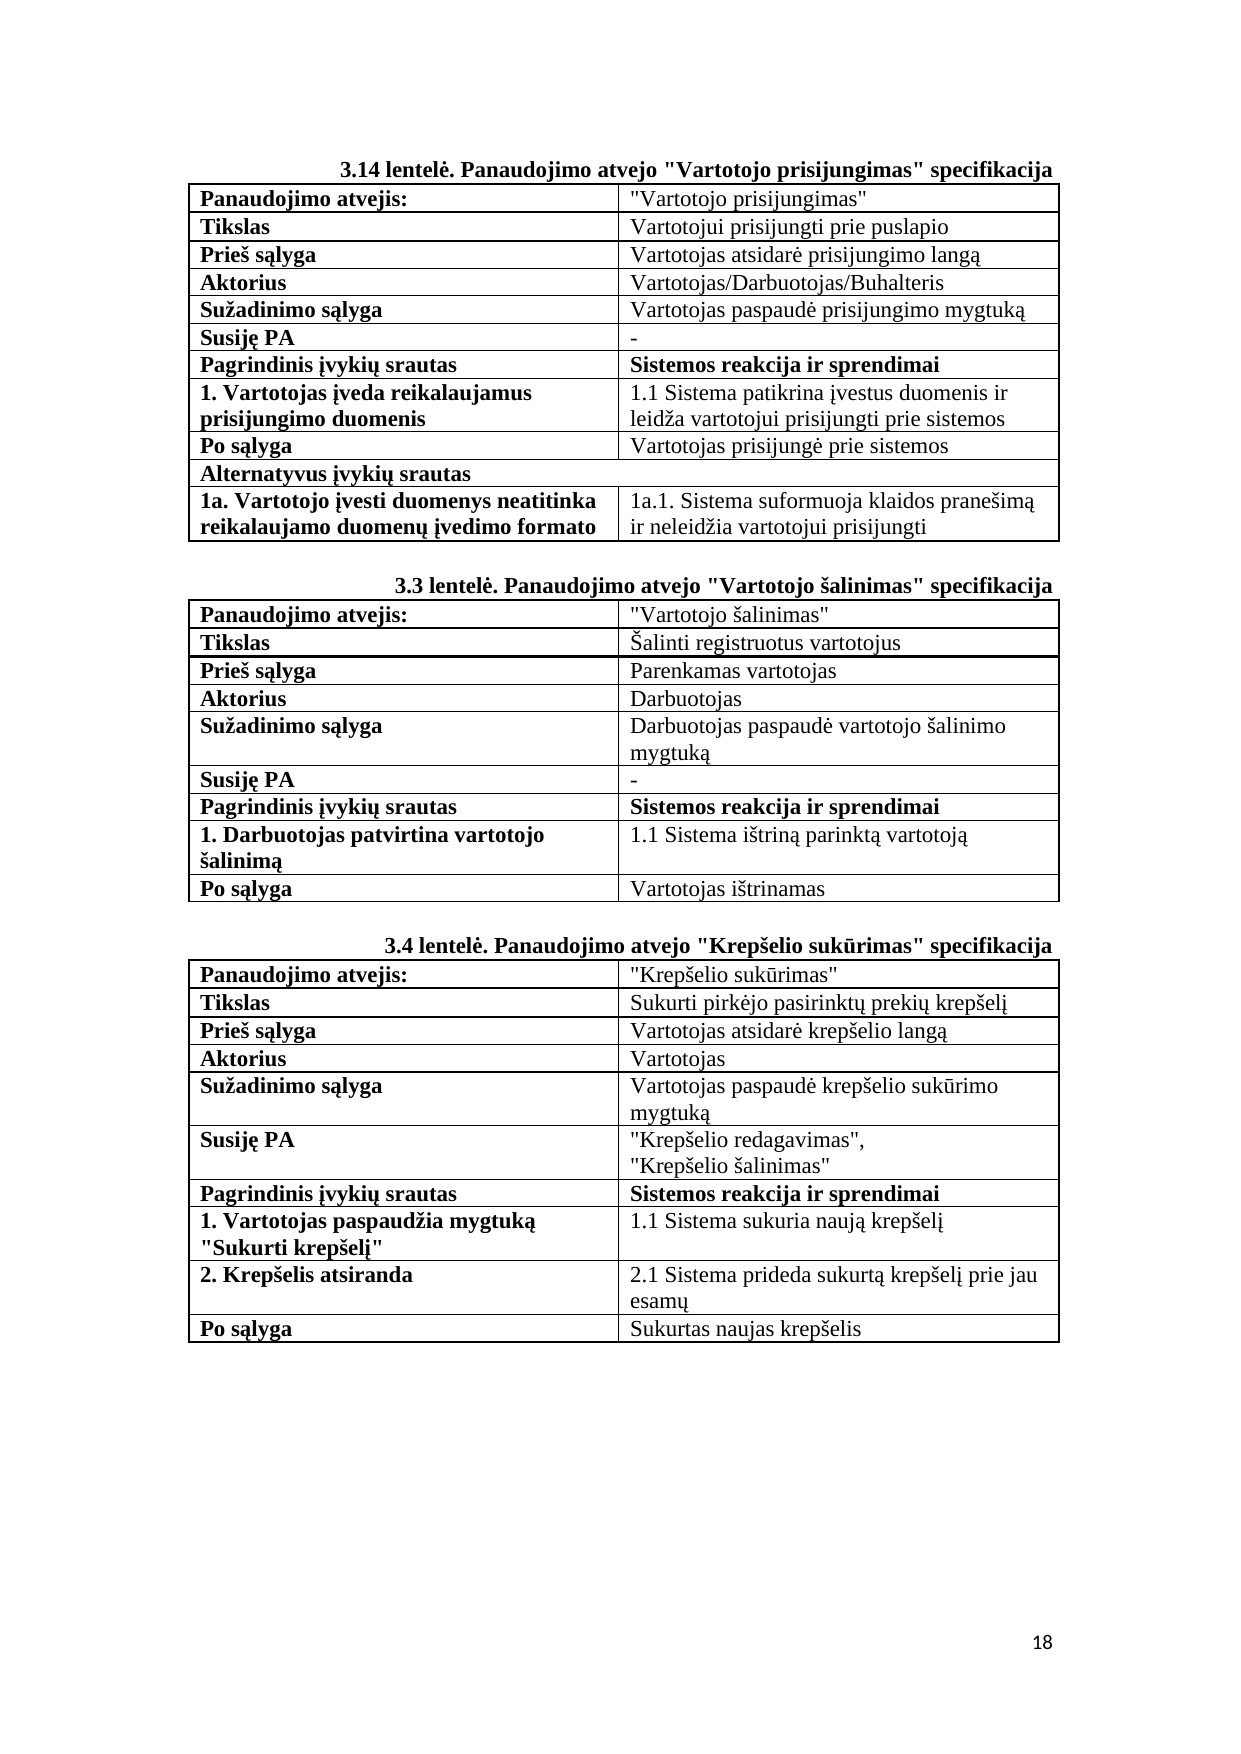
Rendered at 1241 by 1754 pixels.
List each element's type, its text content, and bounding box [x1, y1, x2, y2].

table_cell Aktorius [190, 685, 618, 711]
table_cell "Krepšelio redagavimas", "Krepšelio šalinimas" [619, 1126, 1058, 1179]
table_cell Tikslas [190, 629, 618, 655]
table_cell Sužadinimo sąlyga [190, 712, 618, 765]
table_cell Vartotojui prisijungti prie puslapio [619, 213, 1058, 239]
table_header Panaudojimo atvejis: [190, 601, 618, 627]
table_cell Susiję PA [190, 324, 618, 350]
table_cell Sukurti pirkėjo pasirinktų prekių krepšelį [619, 989, 1058, 1016]
table_cell Pagrindinis įvykių srautas [190, 794, 618, 820]
table_header "Vartotojo šalinimas" [619, 601, 1058, 627]
table_cell 1.1 Sistema sukuria naują krepšelį [619, 1207, 1058, 1260]
table_cell Tikslas [190, 213, 618, 239]
table_cell Alternatyvus įvykių srautas [190, 460, 1058, 486]
table_cell Vartotojas prisijungė prie sistemos [619, 432, 1058, 459]
table_cell Sistemos reakcija ir sprendimai [619, 794, 1058, 820]
table_cell Susiję PA [190, 1126, 618, 1179]
table_cell Sukurtas naujas krepšelis [619, 1315, 1058, 1341]
table_cell Po sąlyga [190, 875, 618, 901]
table_cell 1. Darbuotojas patvirtina vartotojo šalinimą [190, 821, 618, 873]
table_cell Vartotojas atsidarė prisijungimo langą [619, 242, 1058, 268]
table_cell Aktorius [190, 269, 618, 295]
table_cell 2.1 Sistema prideda sukurtą krepšelį prie jau esamų [619, 1261, 1058, 1314]
table_cell Darbuotojas [619, 685, 1058, 711]
table_header "Vartotojo prisijungimas" [619, 185, 1058, 211]
table_cell 1a. Vartotojo įvesti duomenys neatitinka reikalaujamo duomenų įvedimo formato [190, 487, 618, 540]
table_cell - [619, 766, 1058, 792]
table_cell Sistemos reakcija ir sprendimai [619, 1180, 1058, 1206]
table_cell Vartotojas paspaudė prisijungimo mygtuką [619, 296, 1058, 323]
table_cell Sistemos reakcija ir sprendimai [619, 351, 1058, 377]
table_cell Sužadinimo sąlyga [190, 1073, 618, 1125]
table_cell Sužadinimo sąlyga [190, 296, 618, 323]
table_cell Vartotojas/Darbuotojas/Buhalteris [619, 269, 1058, 295]
table_cell 2. Krepšelis atsiranda [190, 1261, 618, 1314]
table_cell Susiję PA [190, 766, 618, 792]
table_cell Aktorius [190, 1045, 618, 1071]
table_header Panaudojimo atvejis: [190, 185, 618, 211]
table_header "Krepšelio sukūrimas" [619, 961, 1058, 987]
table_header Panaudojimo atvejis: [190, 961, 618, 987]
text 3.14 lentelė. Panaudojimo atvejo "Vartotojo prisijungimas" specifikacija [187, 156, 1053, 183]
table_cell 1.1 Sistema ištriną parinktą vartotoją [619, 821, 1058, 873]
table_cell Po sąlyga [190, 1315, 618, 1341]
table_cell Prieš sąlyga [190, 242, 618, 268]
table_cell Darbuotojas paspaudė vartotojo šalinimo mygtuką [619, 712, 1058, 765]
table_cell 1. Vartotojas paspaudžia mygtuką "Sukurti krepšelį" [190, 1207, 618, 1260]
table_cell Vartotojas ištrinamas [619, 875, 1058, 901]
table_cell Prieš sąlyga [190, 1018, 618, 1044]
table_cell Po sąlyga [190, 432, 618, 459]
table_cell Parenkamas vartotojas [619, 658, 1058, 684]
table_cell Tikslas [190, 989, 618, 1016]
table_cell Vartotojas paspaudė krepšelio sukūrimo mygtuką [619, 1073, 1058, 1125]
table_cell Vartotojas [619, 1045, 1058, 1071]
table_cell Šalinti registruotus vartotojus [619, 629, 1058, 655]
table_cell Prieš sąlyga [190, 658, 618, 684]
text 3.3 lentelė. Panaudojimo atvejo "Vartotojo šalinimas" specifikacija [187, 572, 1053, 598]
table_cell Pagrindinis įvykių srautas [190, 351, 618, 377]
table_cell 1.1 Sistema patikrina įvestus duomenis ir leidža vartotojui prisijungti prie sistemos [619, 379, 1058, 431]
table_cell 1a.1. Sistema suformuoja klaidos pranešimą ir neleidžia vartotojui prisijungti [619, 487, 1058, 540]
text 3.4 lentelė. Panaudojimo atvejo "Krepšelio sukūrimas" specifikacija [187, 932, 1053, 959]
table_cell - [619, 324, 1058, 350]
table_cell 1. Vartotojas įveda reikalaujamus prisijungimo duomenis [190, 379, 618, 431]
table_cell Pagrindinis įvykių srautas [190, 1180, 618, 1206]
table_cell Vartotojas atsidarė krepšelio langą [619, 1018, 1058, 1044]
